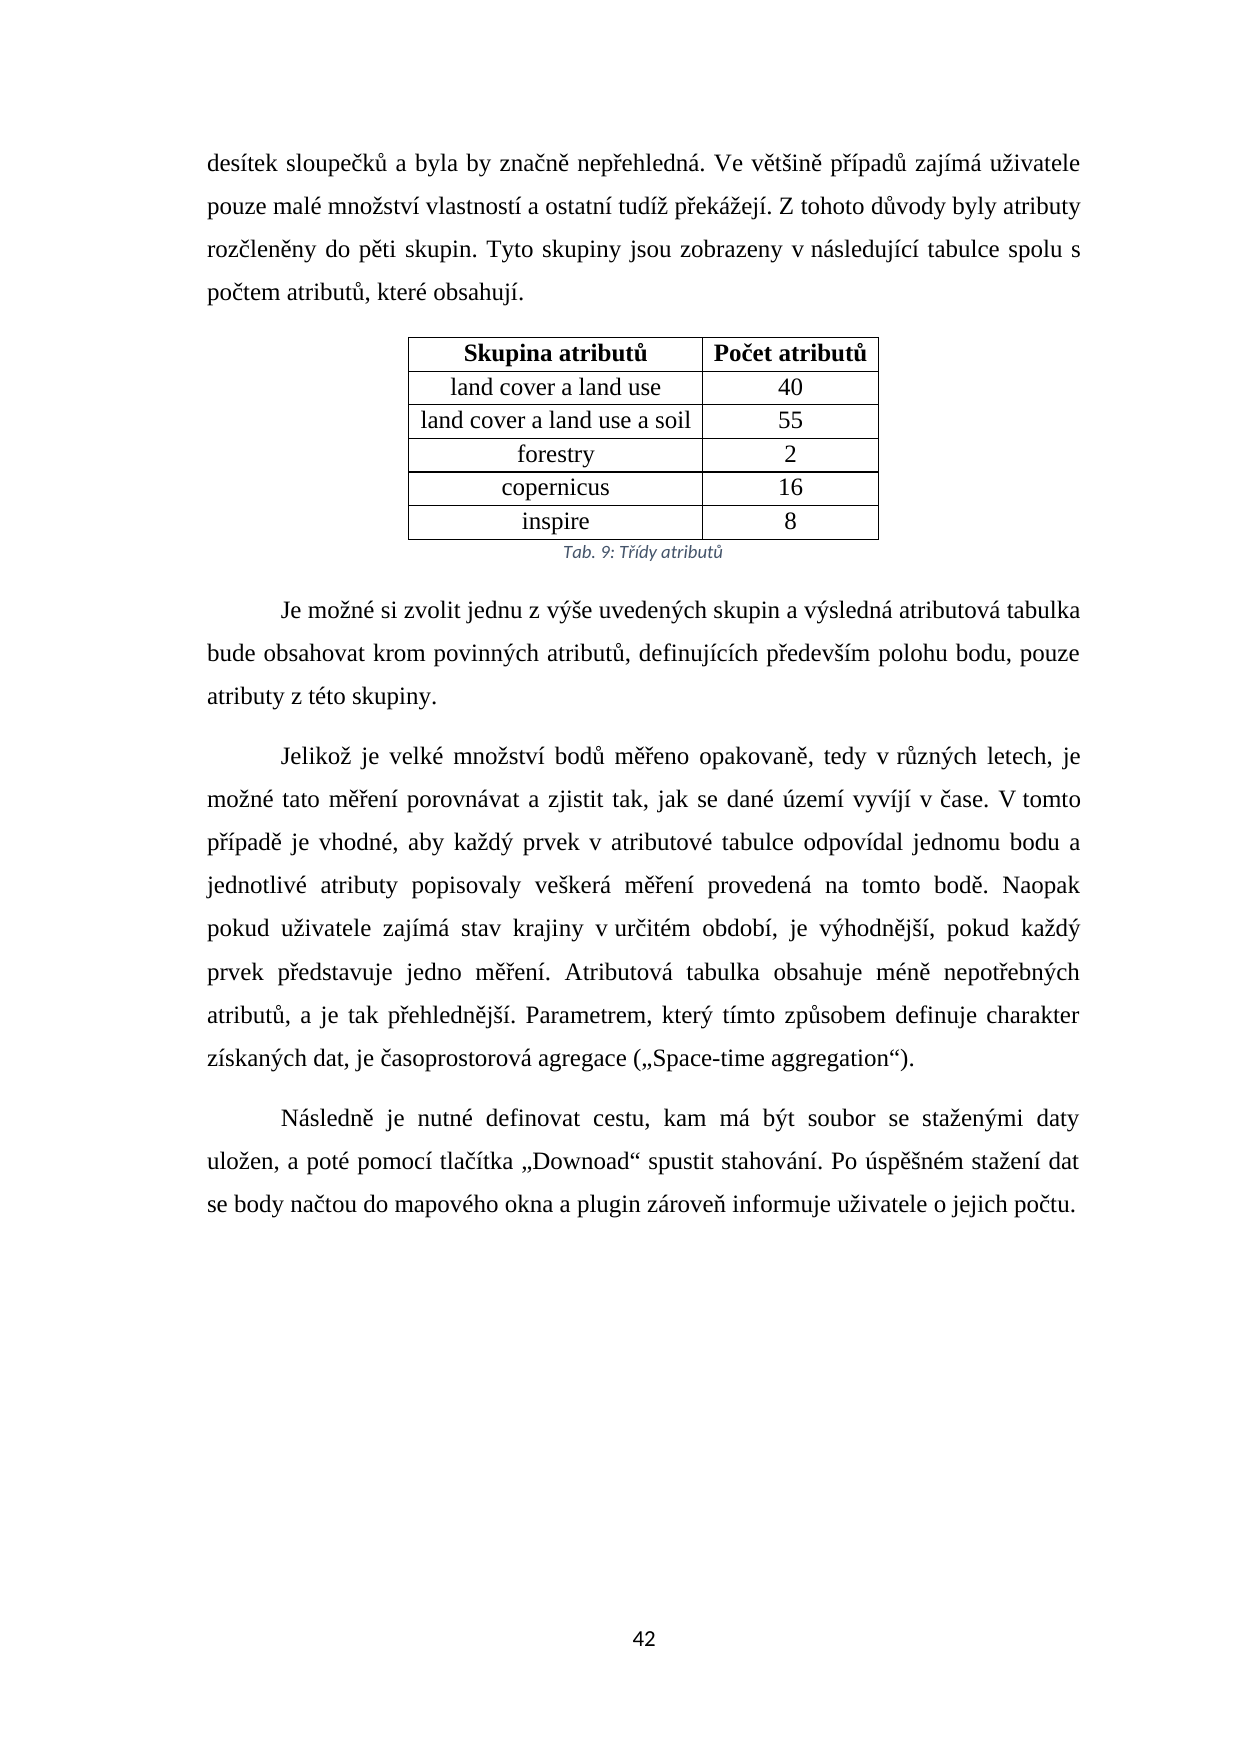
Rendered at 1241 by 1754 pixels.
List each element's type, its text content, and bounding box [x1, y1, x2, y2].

text Tab. 9: Třídy atributů [207, 540, 1081, 563]
table_cell land cover a land use [409, 372, 702, 404]
table_cell forestry [409, 439, 702, 471]
table_cell 40 [703, 372, 878, 404]
text Následně je nutné definovat cestu, kam má být soubor se staženými daty uložen, a poté pomocí tlačítka „Downoad“ spustit stahování. Po úspěšném stažení dat se body načtou do mapového okna a plugin zároveň informuje uživatele o jejich počtu. [207, 1103, 1081, 1218]
table_cell land cover a land use a soil [409, 405, 702, 438]
table_cell copernicus [409, 473, 702, 505]
table_cell 55 [703, 405, 878, 438]
text Jelikož je velké množství bodů měřeno opakovaně, tedy v různých letech, je možné tato měření porovnávat a zjistit tak, jak se dané území vyvíjí v čase. V tomto případě je vhodné, aby každý prvek v atributové tabulce odpovídal jednomu bodu a jednotlivé atributy popisovaly veškerá měření provedená na tomto bodě. Naopak pokud uživatele zajímá stav krajiny v určitém období, je výhodnější, pokud každý prvek představuje jedno měření. Atributová tabulka obsahuje méně nepotřebných atributů, a je tak přehlednější. Parametrem, který tímto způsobem definuje charakter získaných dat, je časoprostorová agregace („Space-time aggregation“). [207, 741, 1081, 1072]
table_header Počet atributů [703, 338, 878, 371]
table_header Skupina atributů [409, 338, 702, 371]
table_cell 2 [703, 439, 878, 471]
table_cell inspire [409, 506, 702, 539]
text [207, 148, 1081, 306]
text Je možné si zvolit jednu z výše uvedených skupin a výsledná atributová tabulka bude obsahovat krom povinných atributů, definujících především polohu bodu, pouze atributy z této skupiny. [207, 595, 1081, 710]
table_cell 8 [703, 506, 878, 539]
table_cell 16 [703, 473, 878, 505]
